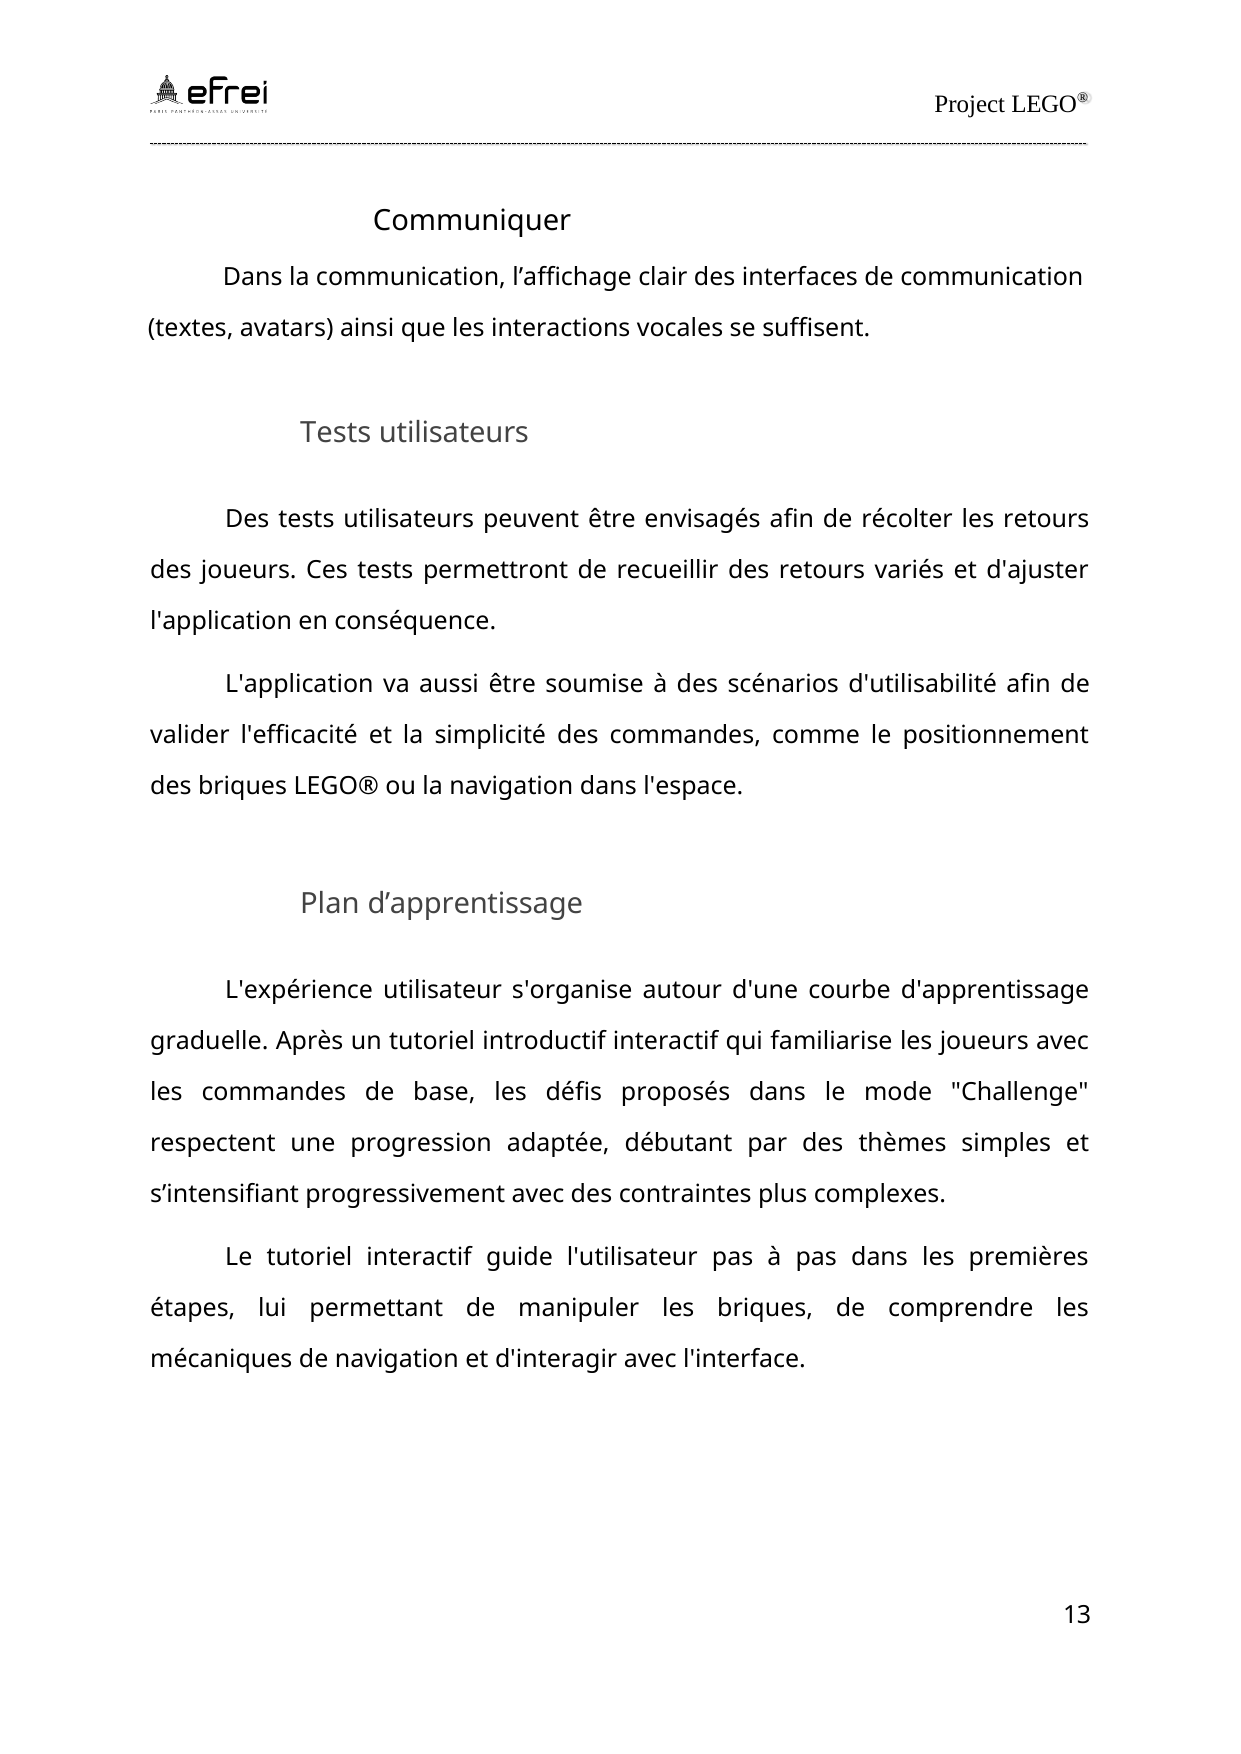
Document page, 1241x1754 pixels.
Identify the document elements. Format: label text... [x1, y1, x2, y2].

subtitle Plan d’apprentissage [300, 882, 1093, 922]
picture [150, 75, 267, 113]
picture [1066, 97, 1072, 111]
picture [1066, 81, 1112, 119]
picture [149, 141, 1089, 147]
text Le tutoriel interactif guide l'utilisateur pas à pas dans les premières étapes, lui permettant de manipuler les briques, de comprendre les mécaniques de navigation et d'interagir avec l'interface. [150, 1239, 1090, 1375]
subtitle Communiquer [300, 199, 1093, 239]
text L'application va aussi être soumise à des scénarios d'utilisabilité afin de valider l'efficacité et la simplicité des commandes, comme le positionnement des briques LEGO® ou la navigation dans l'espace. [150, 666, 1090, 802]
text Des tests utilisateurs peuvent être envisagés afin de récolter les retours des joueurs. Ces tests permettront de recueillir des retours variés et d'ajuster l'application en conséquence. [150, 501, 1090, 637]
subtitle Tests utilisateurs [300, 412, 1093, 451]
text Dans la communication, l’affichage clair des interfaces de communication (textes, avatars) ainsi que les interactions vocales se suffisent. [148, 258, 1093, 394]
text L'expérience utilisateur s'organise autour d'une courbe d'apprentissage graduelle. Après un tutoriel introductif interactif qui familiarise les joueurs avec les commandes de base, les défis proposés dans le mode "Challenge" respectent une progression adaptée, débutant par des thèmes simples et s’intensifiant progressivement avec des contraintes plus complexes. [150, 971, 1090, 1209]
